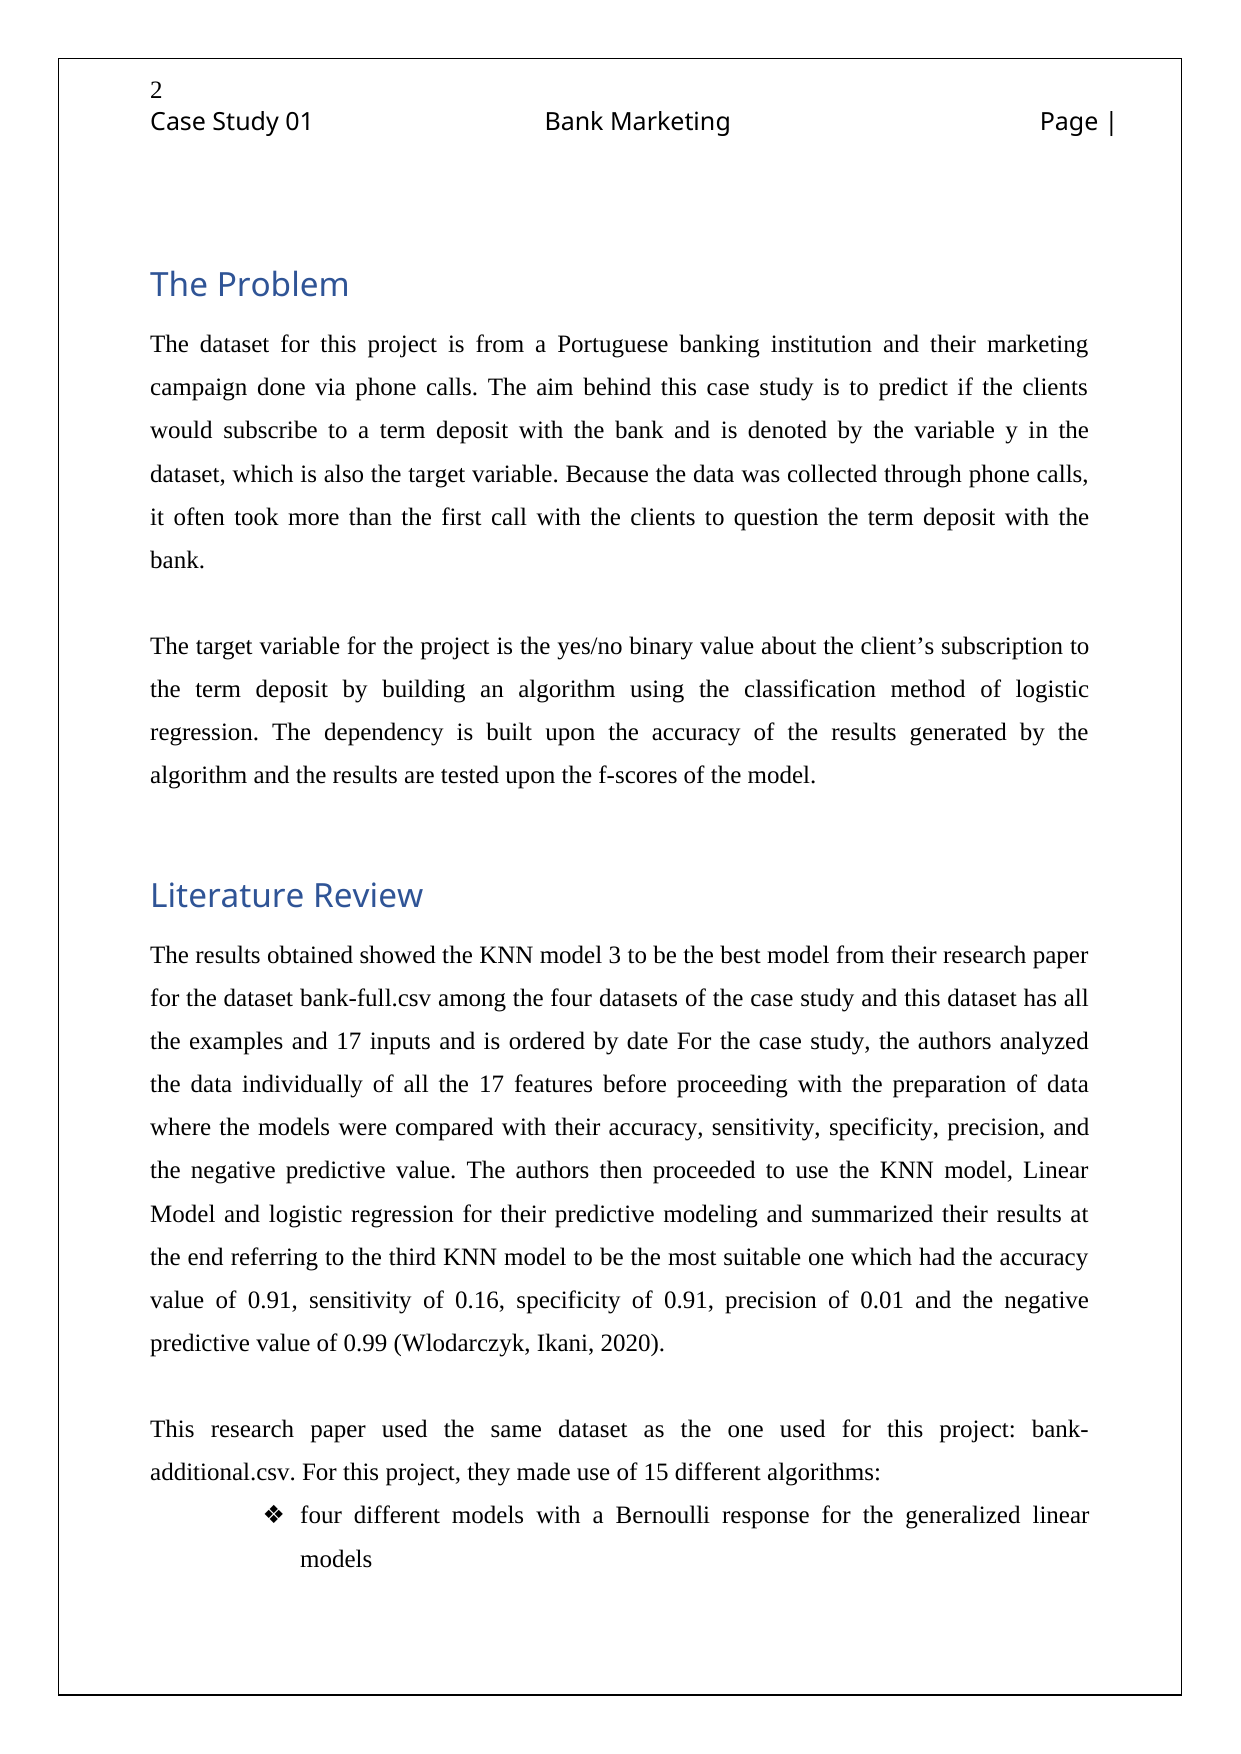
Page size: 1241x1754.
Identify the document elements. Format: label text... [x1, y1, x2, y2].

subtitle Literature Review [150, 872, 1090, 917]
list four different models with a Bernoulli response for the generalized linear models [262, 1501, 1090, 1572]
text The target variable for the project is the yes/no binary value about the client’s subscription to the term deposit by building an algorithm using the classification method of logistic regression. The dependency is built upon the accuracy of the results generated by the algorithm and the results are tested upon the f-scores of the model. [150, 631, 1090, 789]
text The dataset for this project is from a Portuguese banking institution and their marketing campaign done via phone calls. The aim behind this case study is to predict if the clients would subscribe to a term deposit with the bank and is denoted by the variable y in the dataset, which is also the target variable. Because the data was collected through phone calls, it often took more than the first call with the clients to question the term deposit with the bank. [150, 329, 1090, 574]
text The results obtained showed the KNN model 3 to be the best model from their research paper for the dataset bank-full.csv among the four datasets of the case study and this dataset has all the examples and 17 inputs and is ordered by date For the case study, the authors analyzed the data individually of all the 17 features before proceeding with the preparation of data where the models were compared with their accuracy, sensitivity, specificity, precision, and the negative predictive value. The authors then proceeded to use the KNN model, Linear Model and logistic regression for their predictive modeling and summarized their results at the end referring to the third KNN model to be the most suitable one which had the accuracy value of 0.91, sensitivity of 0.16, specificity of 0.91, precision of 0.01 and the negative predictive value of 0.99 (Wlodarczyk, Ikani, 2020). [150, 940, 1090, 1357]
subtitle The Problem [150, 261, 1090, 307]
text This research paper used the same dataset as the one used for this project: bank-additional.csv. For this project, they made use of 15 different algorithms: [150, 1414, 1090, 1486]
